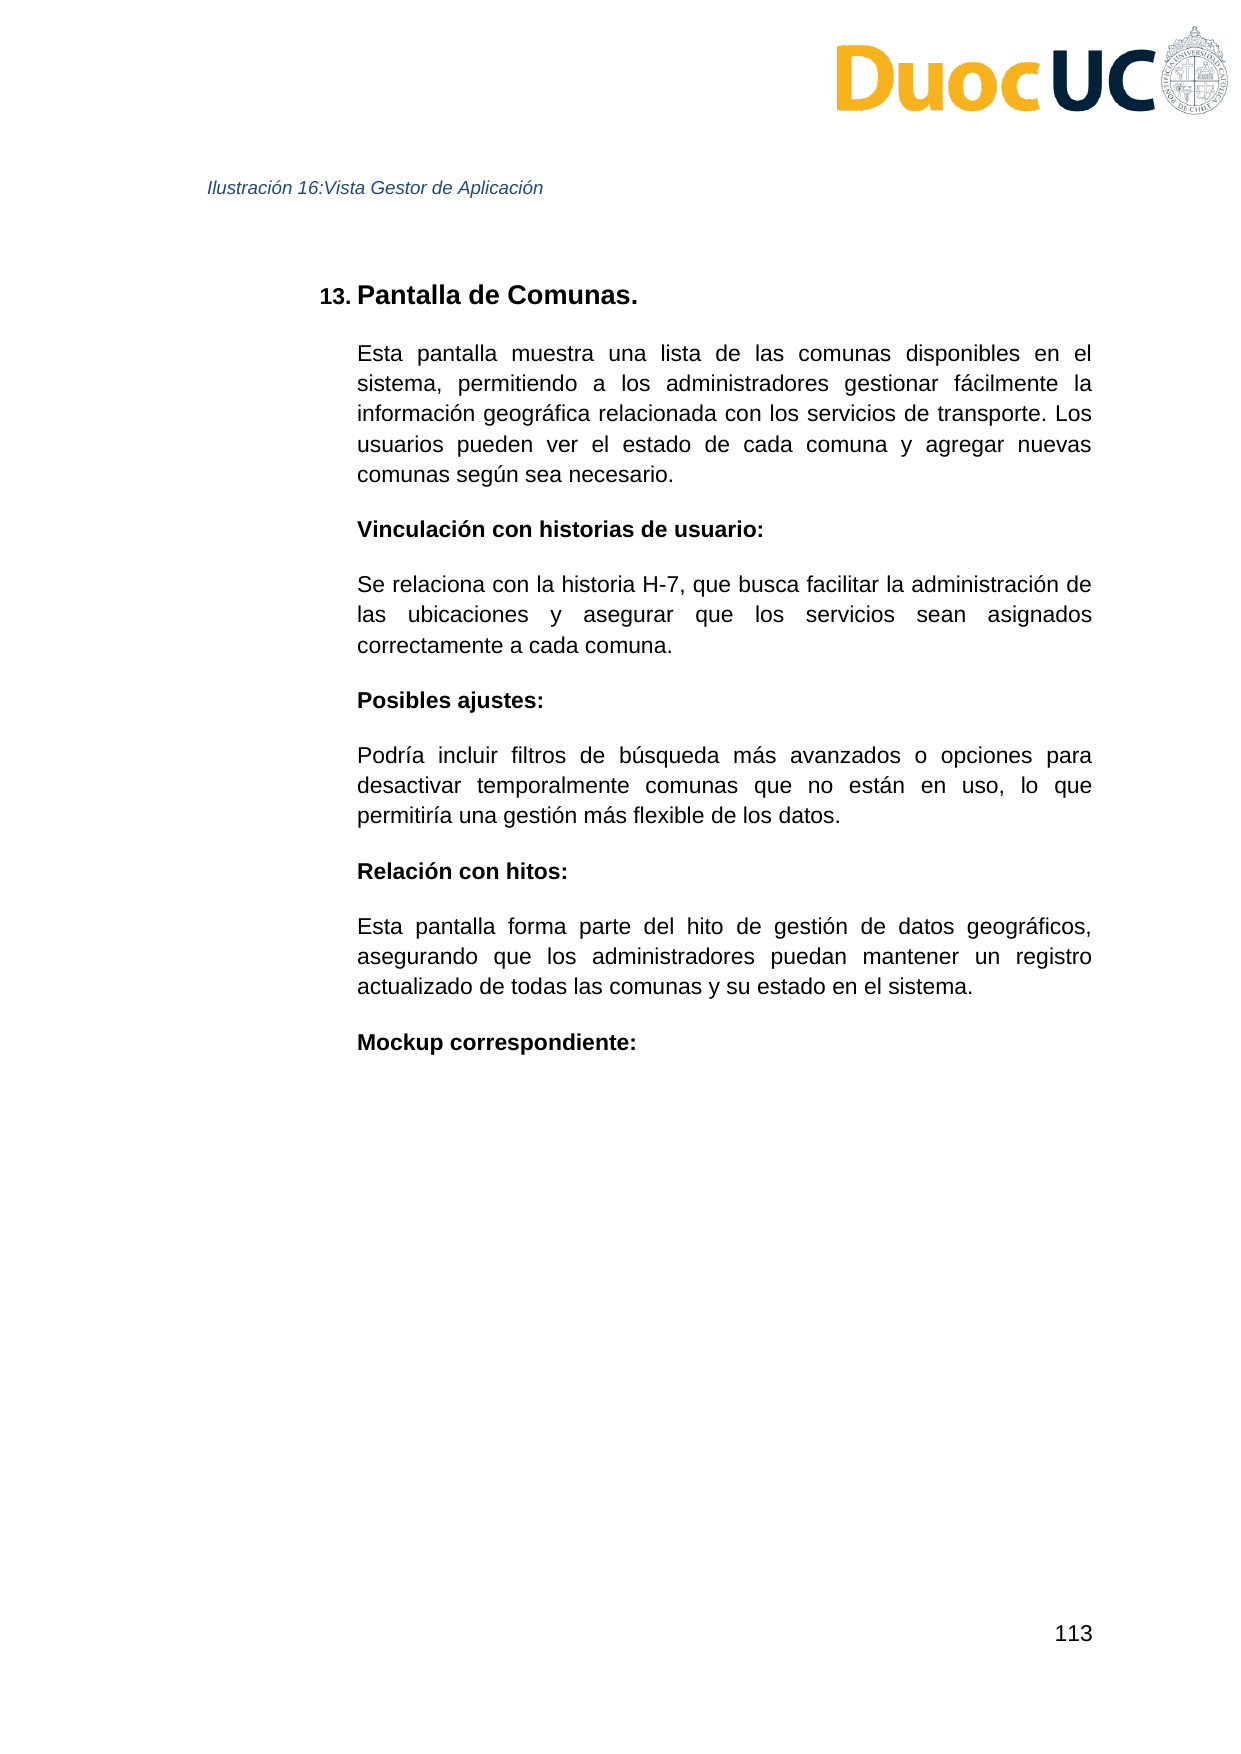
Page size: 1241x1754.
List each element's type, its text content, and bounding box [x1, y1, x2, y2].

text Se relaciona con la historia H-7, que busca facilitar la administración de las ubicaciones y asegurar que los servicios sean asignados correctamente a cada comuna. [357, 571, 1092, 658]
list Pantalla de Comunas. [319, 279, 1092, 310]
text Vinculación con historias de usuario: [357, 516, 1092, 542]
text Podría incluir filtros de búsqueda más avanzados o opciones para desactivar temporalmente comunas que no están en uso, lo que permitiría una gestión más flexible de los datos. [357, 742, 1092, 829]
text Esta pantalla muestra una lista de las comunas disponibles en el sistema, permitiendo a los administradores gestionar fácilmente la información geográfica relacionada con los servicios de transporte. Los usuarios pueden ver el estado de cada comuna y agregar nuevas comunas según sea necesario. [357, 340, 1092, 487]
text Posibles ajustes: [357, 687, 1092, 713]
text Esta pantalla forma parte del hito de gestión de datos geográficos, asegurando que los administradores puedan mantener un registro actualizado de todas las comunas y su estado en el sistema. [357, 913, 1092, 999]
text Relación con hitos: [357, 858, 1092, 884]
picture [831, 20, 1233, 120]
text Mockup correspondiente: [357, 1028, 1092, 1055]
